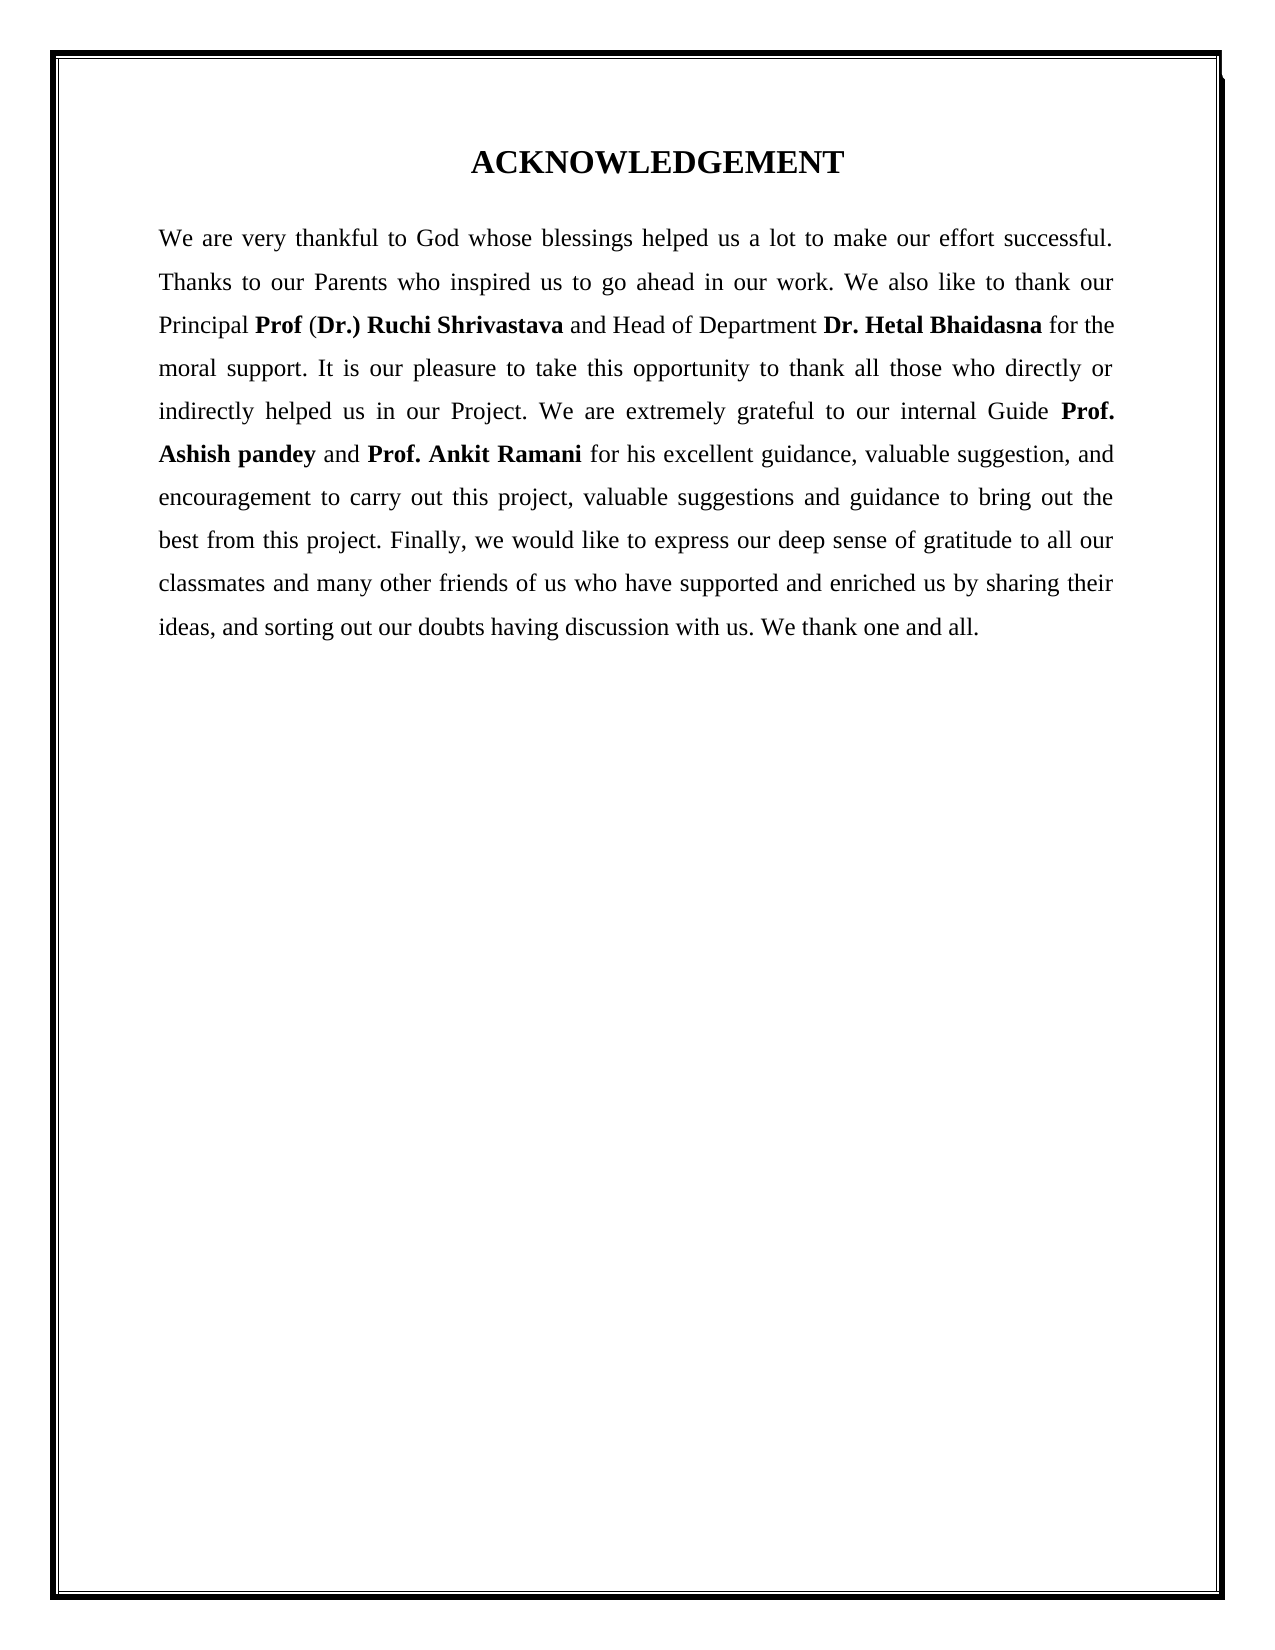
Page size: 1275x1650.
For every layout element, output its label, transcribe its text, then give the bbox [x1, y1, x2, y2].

text ACKNOWLEDGEMENT [177, 142, 1138, 180]
text We are very thankful to God whose blessings helped us a lot to make our effort successful. Thanks to our Parents who inspired us to go ahead in our work. We also like to thank our Principal Prof (Dr.) Ruchi Shrivastava and Head of Department Dr. Hetal Bhaidasna for the moral support. It is our pleasure to take this opportunity to thank all those who directly or indirectly helped us in our Project. We are extremely grateful to our internal Guide Prof. Ashish pandey and Prof. Ankit Ramani for his excellent guidance, valuable suggestion, and encouragement to carry out this project, valuable suggestions and guidance to bring out the best from this project. Finally, we would like to express our deep sense of gratitude to all our classmates and many other friends of us who have supported and enriched us by sharing their ideas, and sorting out our doubts having discussion with us. We thank one and all. [158, 223, 1115, 640]
